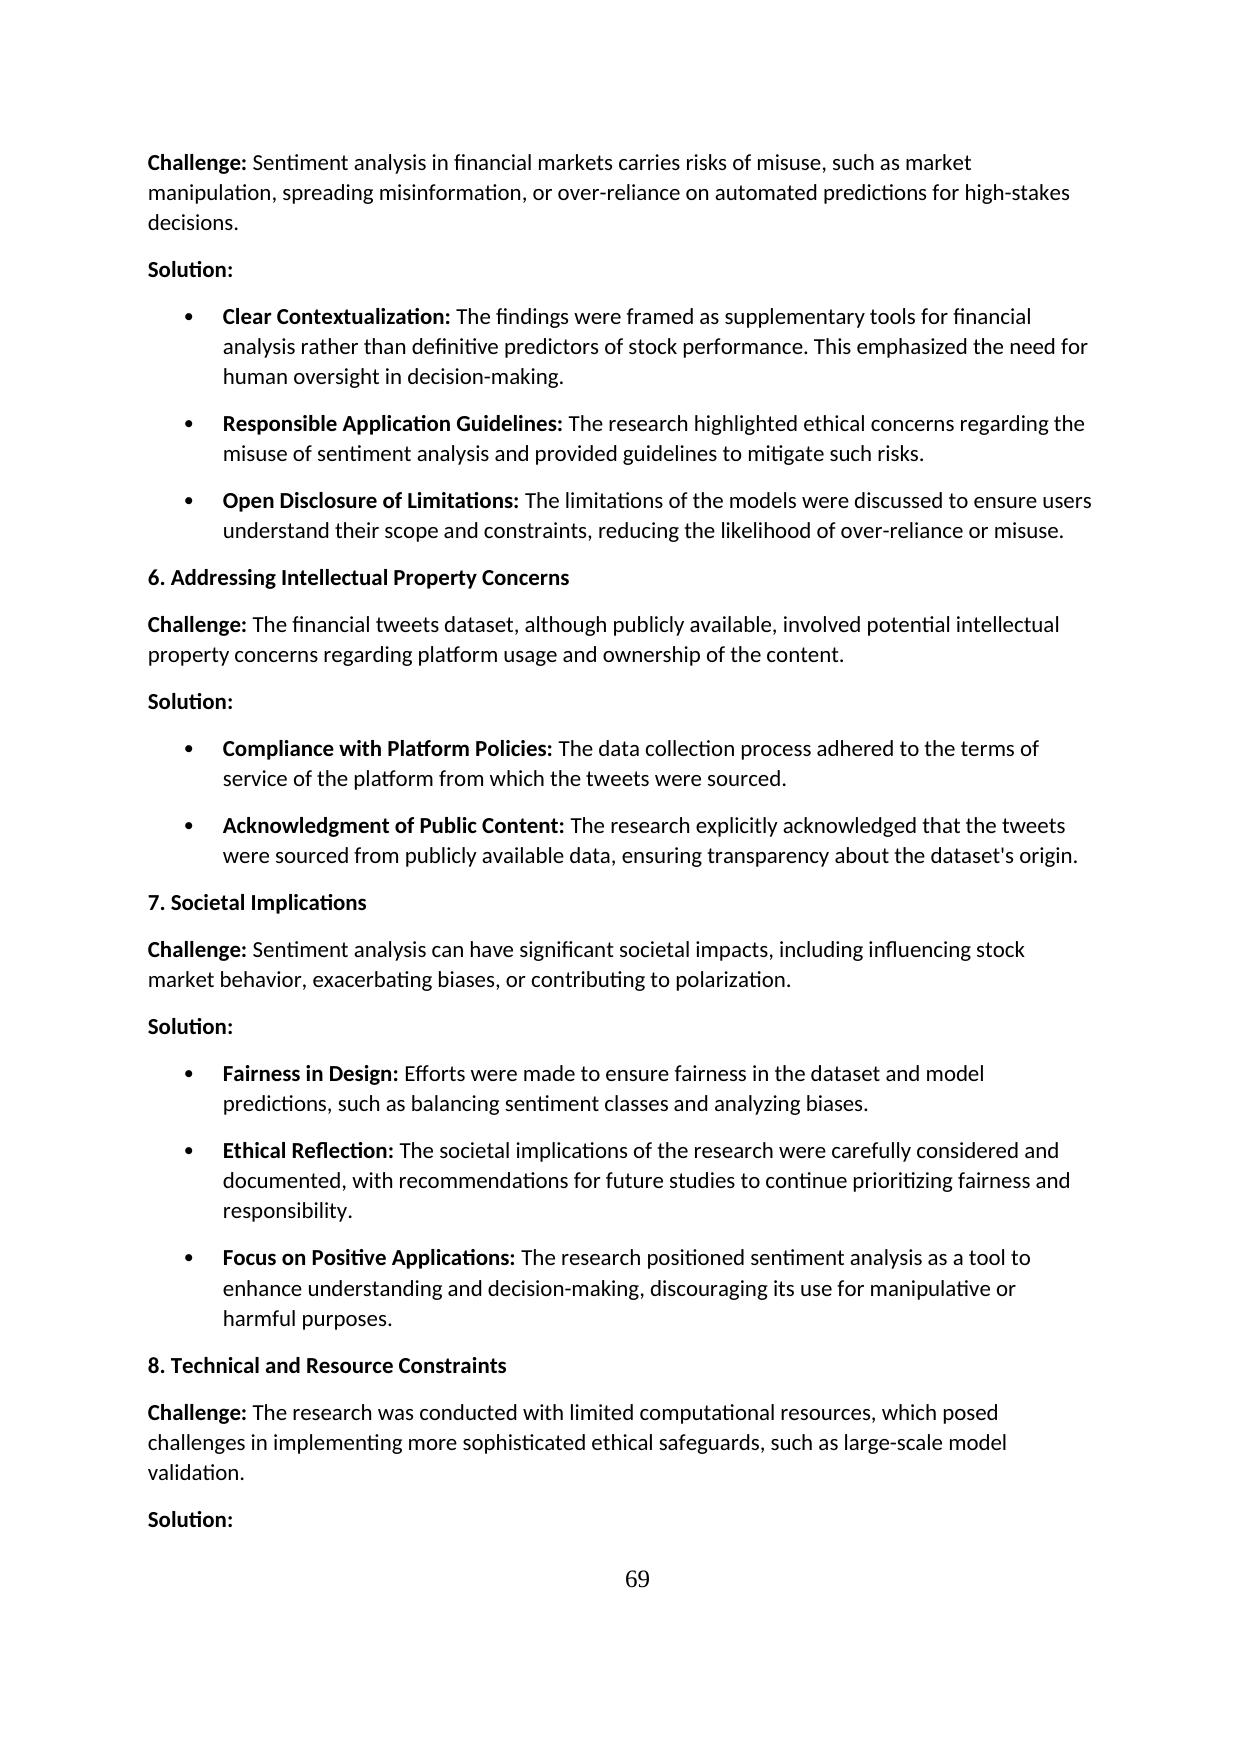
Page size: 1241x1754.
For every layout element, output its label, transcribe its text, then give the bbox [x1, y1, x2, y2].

list Acknowledgment of Public Content: The research explicitly acknowledged that the tweets were sourced from publicly available data, ensuring transparency about the dataset's origin. [185, 811, 1092, 869]
text Solution: [148, 687, 1092, 715]
text Solution: [148, 1012, 1092, 1040]
list Compliance with Platform Policies: The data collection process adhered to the terms of service of the platform from which the tweets were sourced. [185, 734, 1092, 792]
list Clear Contextualization: The findings were framed as supplementary tools for financial analysis rather than definitive predictors of stock performance. This emphasized the need for human oversight in decision-making. [185, 302, 1092, 390]
list Open Disclosure of Limitations: The limitations of the models were discussed to ensure users understand their scope and constraints, reducing the likelihood of over-reliance or misuse. [185, 486, 1092, 544]
text 7. Societal Implications [148, 888, 1092, 916]
list Responsible Application Guidelines: The research highlighted ethical concerns regarding the misuse of sentiment analysis and provided guidelines to mitigate such risks. [185, 409, 1092, 467]
text Challenge: The financial tweets dataset, although publicly available, involved potential intellectual property concerns regarding platform usage and ownership of the content. [148, 610, 1092, 668]
text Challenge: The research was conducted with limited computational resources, which posed challenges in implementing more sophisticated ethical safeguards, such as large-scale model validation. [148, 1398, 1092, 1486]
list Fairness in Design: Efforts were made to ensure fairness in the dataset and model predictions, such as balancing sentiment classes and analyzing biases. [185, 1059, 1092, 1117]
text Solution: [148, 255, 1092, 283]
list Ethical Reflection: The societal implications of the research were carefully considered and documented, with recommendations for future studies to continue prioritizing fairness and responsibility. [185, 1136, 1092, 1225]
text 6. Addressing Intellectual Property Concerns [148, 563, 1092, 591]
text Solution: [148, 1505, 1092, 1533]
text Challenge: Sentiment analysis in financial markets carries risks of misuse, such as market manipulation, spreading misinformation, or over-reliance on automated predictions for high-stakes decisions. [148, 148, 1092, 236]
text 8. Technical and Resource Constraints [148, 1351, 1092, 1379]
list Focus on Positive Applications: The research positioned sentiment analysis as a tool to enhance understanding and decision-making, discouraging its use for manipulative or harmful purposes. [185, 1243, 1092, 1332]
text Challenge: Sentiment analysis can have significant societal impacts, including influencing stock market behavior, exacerbating biases, or contributing to polarization. [148, 935, 1092, 993]
